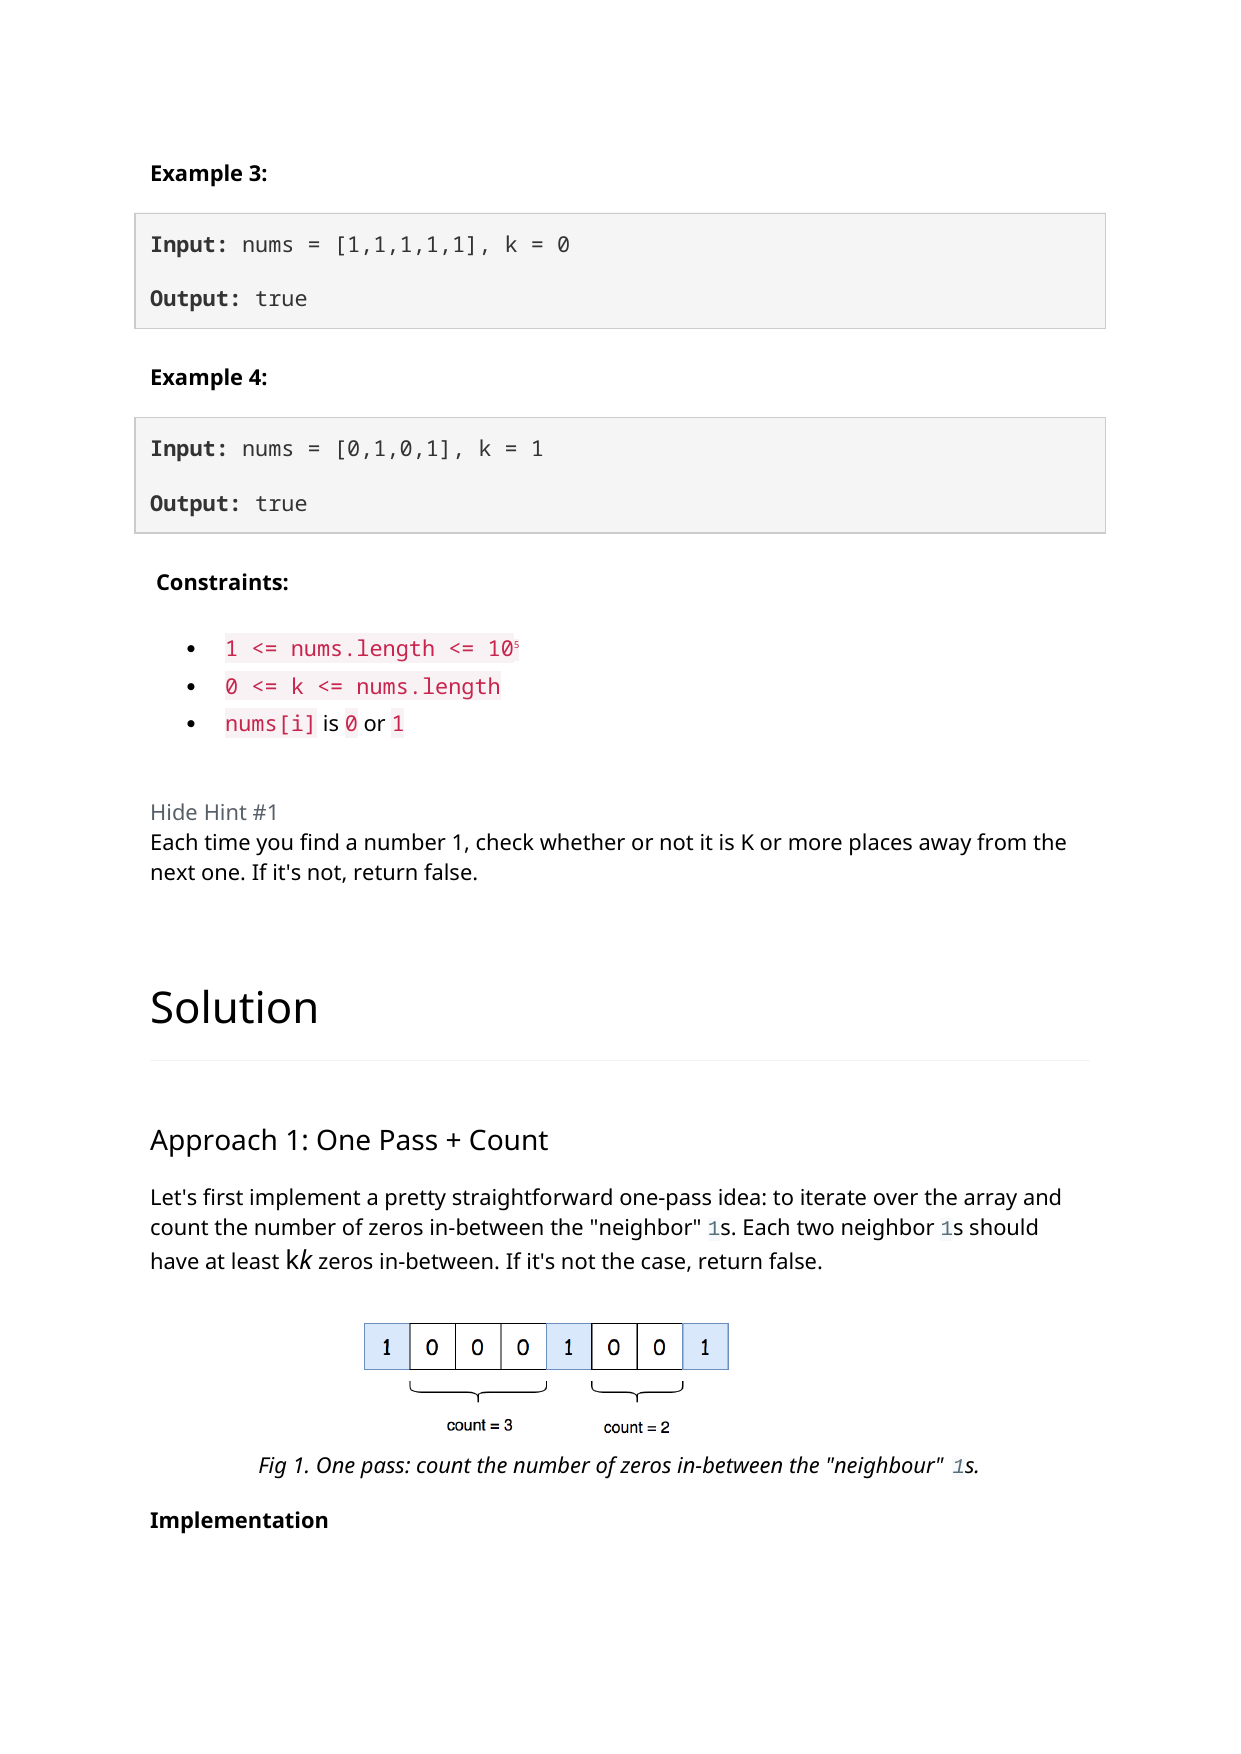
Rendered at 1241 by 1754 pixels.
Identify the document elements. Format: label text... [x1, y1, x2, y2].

text Output: true [136, 472, 1105, 532]
text Implementation [150, 1505, 1090, 1535]
list nums[i] is 0 or 1 [187, 700, 1090, 738]
text Input: nums = [1,1,1,1,1], k = 0 [136, 214, 1105, 258]
list 1 <= nums.length <= 105 [187, 625, 1090, 663]
text Hide Hint #1 [150, 797, 1090, 827]
text Each time you find a number 1, check whether or not it is K or more places away from the next one. If it's not, return false. [150, 827, 1090, 886]
text Fig 1. One pass: count the number of zeros in-between the "neighbour" 1s. [150, 1444, 1090, 1480]
text Output: true [136, 267, 1105, 328]
text Example 4: [150, 354, 1090, 392]
text Constraints: [150, 559, 1090, 596]
picture [150, 1302, 1091, 1444]
text Let's first implement a pretty straightforward one-pass idea: to iterate over the array and count the number of zeros in-between the "neighbor" 1s. Each two neighbor 1s should have at least kk zeros in-between. If it's not the case, return false. [150, 1182, 1090, 1277]
text Input: nums = [0,1,0,1], k = 1 [136, 418, 1105, 463]
subtitle Approach 1: One Pass + Count [150, 1120, 1090, 1158]
text Example 3: [150, 150, 1090, 187]
list 0 <= k <= nums.length [187, 663, 1090, 700]
subtitle Solution [150, 977, 1090, 1037]
